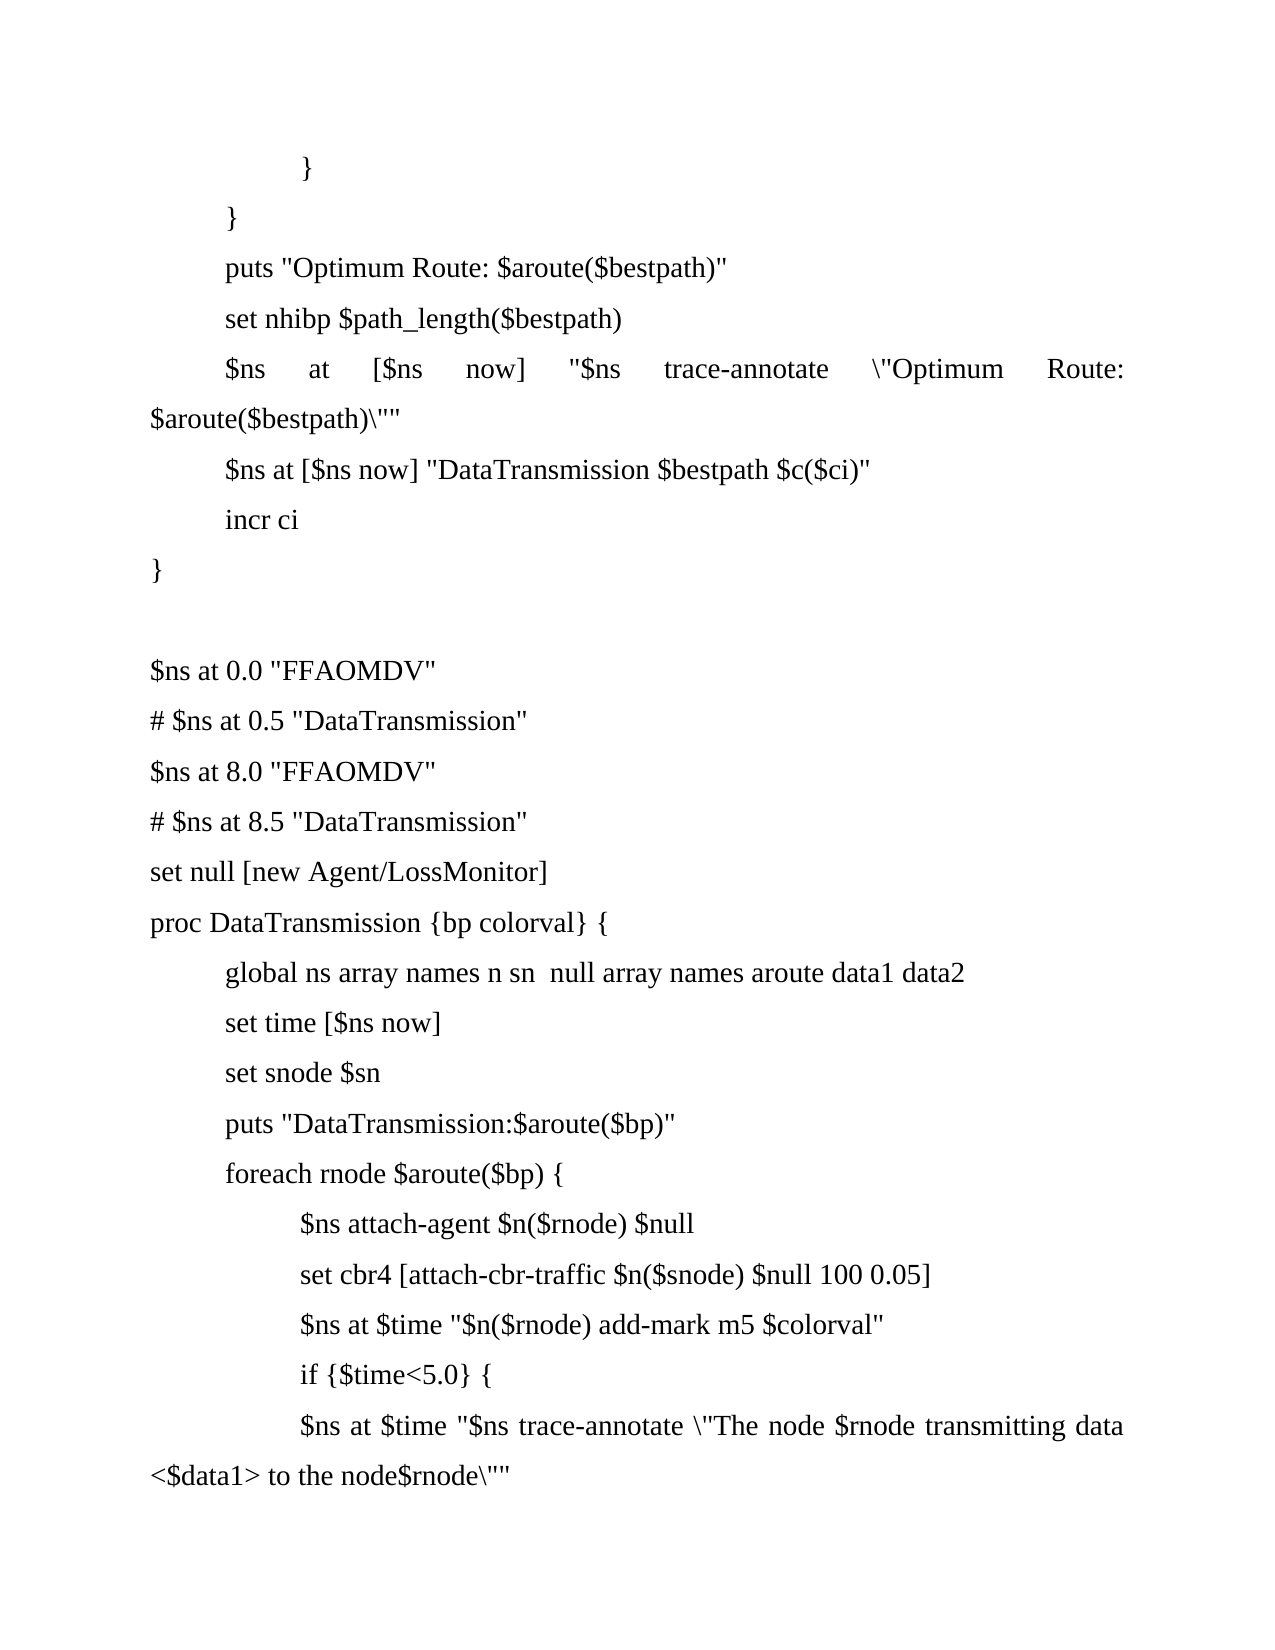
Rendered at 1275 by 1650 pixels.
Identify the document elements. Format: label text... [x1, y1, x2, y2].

text } [150, 200, 1125, 234]
text incr ci [150, 502, 1125, 536]
text foreach rnode $aroute($bp) { [150, 1156, 1125, 1190]
text # $ns at 8.5 "DataTransmission" [150, 804, 1125, 838]
text if {$time<5.0} { [150, 1357, 1125, 1391]
text puts "Optimum Route: $aroute($bestpath)" [150, 251, 1125, 284]
text # $ns at 0.5 "DataTransmission" [150, 703, 1125, 737]
text $ns at 0.0 "FFAOMDV" [150, 653, 1125, 687]
text set cbr4 [attach-cbr-traffic $n($snode) $null 100 0.05] [150, 1257, 1125, 1290]
text set snode $sn [150, 1056, 1125, 1089]
text $ns at [$ns now] "DataTransmission $bestpath $c($ci)" [150, 452, 1125, 485]
text $ns at $time "$n($rnode) add-mark m5 $colorval" [150, 1307, 1125, 1341]
text puts "DataTransmission:$aroute($bp)" [150, 1106, 1125, 1139]
text $ns at [$ns now] "$ns trace-annotate \"Optimum Route: $aroute($bestpath)\"" [150, 351, 1125, 435]
text $ns attach-agent $n($rnode) $null [150, 1207, 1125, 1240]
text set null [new Agent/LossMonitor] [150, 854, 1125, 888]
text proc DataTransmission {bp colorval} { [150, 905, 1125, 938]
text set nhibp $path_length($bestpath) [150, 301, 1125, 334]
text } [150, 552, 1125, 586]
text global ns array names n sn null array names aroute data1 data2 [150, 955, 1125, 988]
text set time [$ns now] [150, 1005, 1125, 1039]
text $ns at 8.0 "FFAOMDV" [150, 754, 1125, 787]
text $ns at $time "$ns trace-annotate \"The node $rnode transmitting data <$data1> to the node$rnode\"" [150, 1408, 1125, 1492]
text } [150, 150, 1125, 183]
